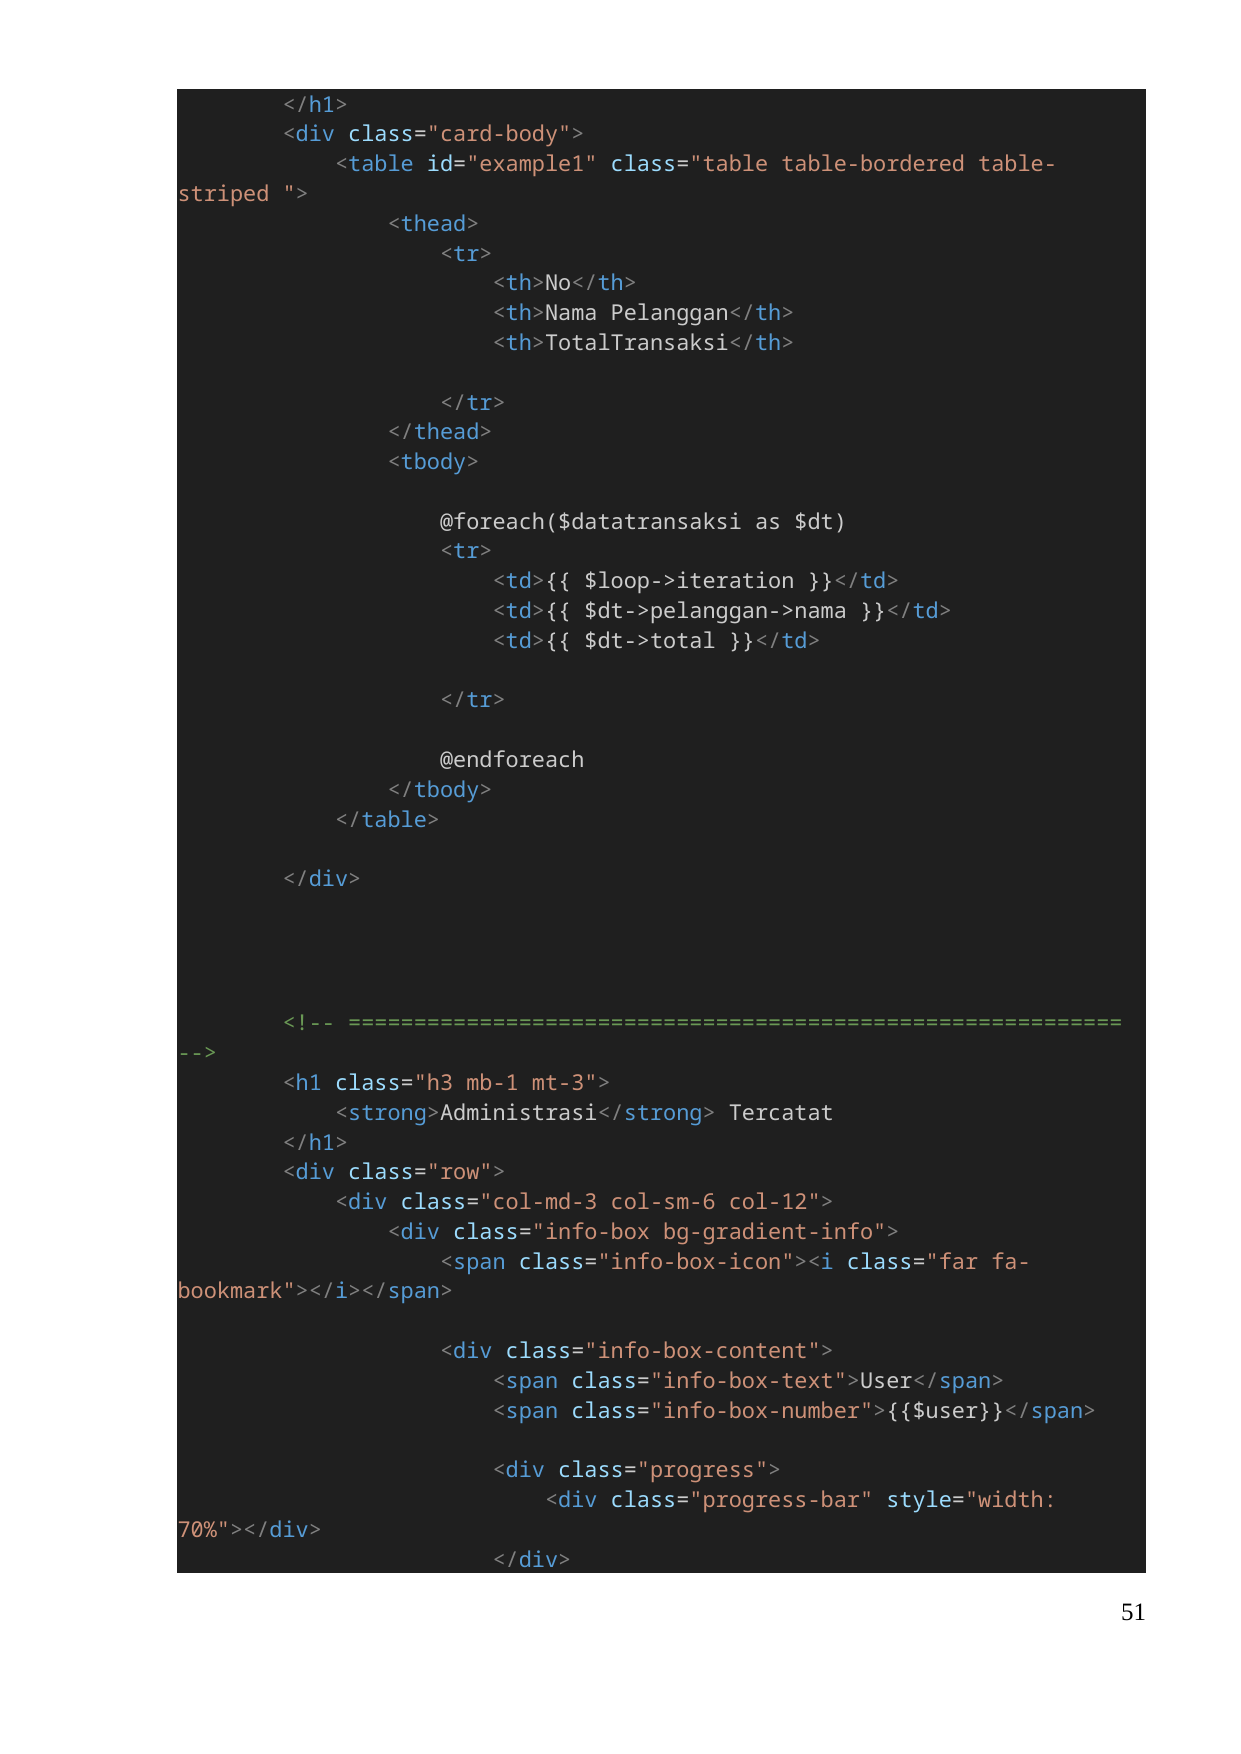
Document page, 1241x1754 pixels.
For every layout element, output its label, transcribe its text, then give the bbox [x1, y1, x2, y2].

text <strong>Administrasi</strong> Tercatat [177, 1097, 1146, 1126]
text <tbody> [177, 446, 1146, 476]
text <tr> [177, 238, 1146, 267]
text </thead> [177, 416, 1146, 446]
text </tbody> [177, 774, 1146, 804]
text <div class="progress"> [177, 1454, 1146, 1484]
text <th>No</th> [177, 267, 1146, 297]
text @foreach($datatransaksi as $dt) [177, 506, 1146, 536]
text <div class="info-box bg-gradient-info"> [177, 1216, 1146, 1246]
text @endforeach [177, 744, 1146, 774]
text </div> [177, 863, 1146, 893]
text <!-- =========================================================== --> [177, 1007, 1146, 1067]
text <span class="info-box-text">User</span> [177, 1365, 1146, 1394]
text <div class="col-md-3 col-sm-6 col-12"> [177, 1186, 1146, 1216]
text <thead> [177, 208, 1146, 238]
text <table id="example1" class="table table-bordered table-striped "> [177, 148, 1146, 208]
text </div> [177, 1543, 1146, 1573]
text </tr> [177, 387, 1146, 416]
text <tr> [177, 536, 1146, 565]
text <th>TotalTransaksi</th> [177, 327, 1146, 357]
text <div class="row"> [177, 1156, 1146, 1186]
text </h1> [177, 1126, 1146, 1156]
text <div class="progress-bar" style="width: 70%"></div> [177, 1484, 1146, 1543]
text <td>{{ $loop->iteration }}</td> [177, 565, 1146, 595]
text <td>{{ $dt->total }}</td> [177, 625, 1146, 655]
text <div class="card-body"> [177, 118, 1146, 148]
text </table> [177, 804, 1146, 833]
text </tr> [177, 684, 1146, 714]
text <td>{{ $dt->pelanggan->nama }}</td> [177, 595, 1146, 625]
text <span class="info-box-number">{{$user}}</span> [177, 1394, 1146, 1424]
text <h1 class="h3 mb-1 mt-3"> [177, 1067, 1146, 1097]
text <th>Nama Pelanggan</th> [177, 297, 1146, 327]
text <span class="info-box-icon"><i class="far fa-bookmark"></i></span> [177, 1246, 1146, 1305]
text <div class="info-box-content"> [177, 1335, 1146, 1365]
text </h1> [177, 89, 1146, 118]
